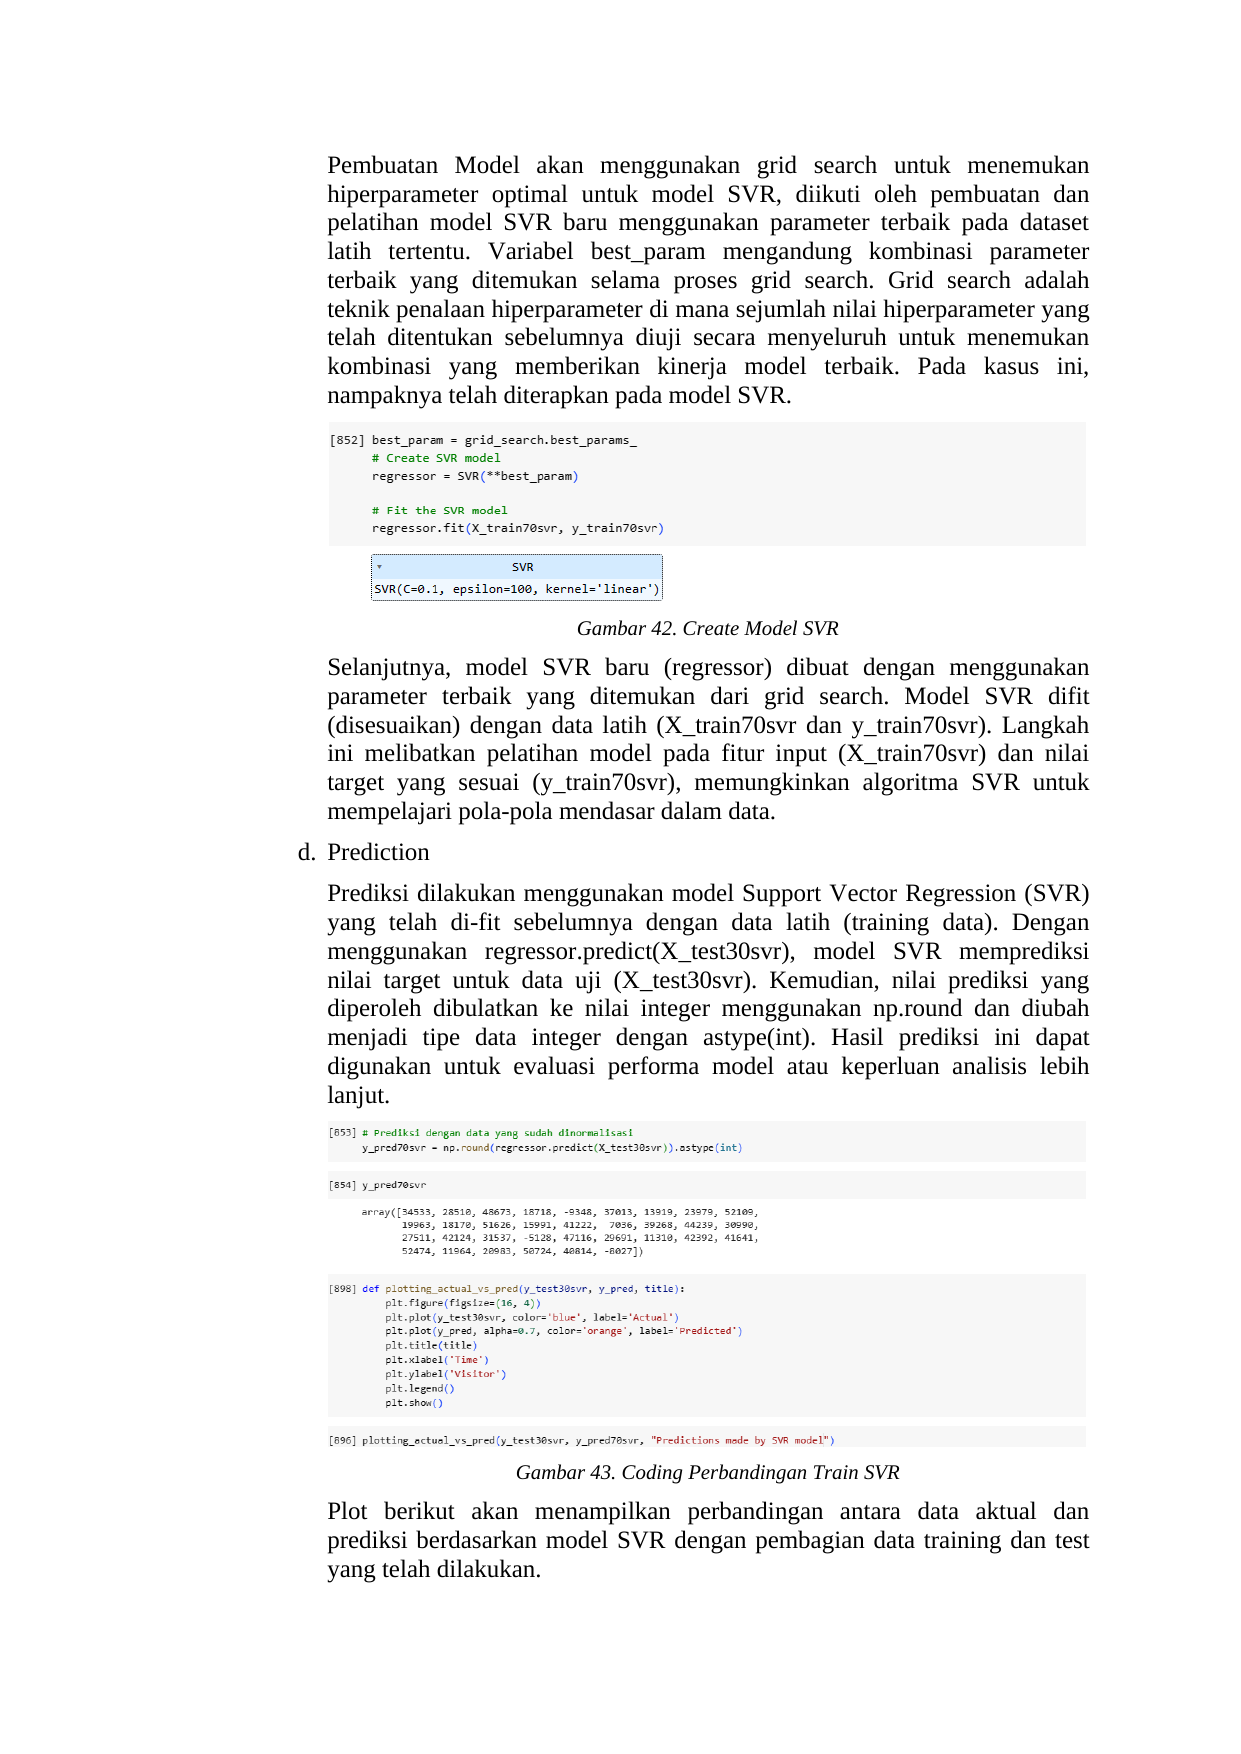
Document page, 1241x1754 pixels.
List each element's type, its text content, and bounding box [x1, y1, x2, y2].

subtitle Gambar 43. Coding Perbandingan Train SVR [327, 1459, 1090, 1484]
list Prediction [298, 837, 1090, 866]
text Prediksi dilakukan menggunakan model Support Vector Regression (SVR) yang telah di-fit sebelumnya dengan data latih (training data). Dengan menggunakan regressor.predict(X_test30svr), model SVR memprediksi nilai target untuk data uji (X_test30svr). Kemudian, nilai prediksi yang diperoleh dibulatkan ke nilai integer menggunakan np.round dan diubah menjadi tipe data integer dengan astype(int). Hasil prediksi ini dapat digunakan untuk evaluasi performa model atau keperluan analisis lebih lanjut. [327, 878, 1090, 1108]
picture [327, 1121, 1086, 1447]
text Plot berikut akan menampilkan perbandingan antara data aktual dan prediksi berdasarkan model SVR dengan pembagian data training dan test yang telah dilakukan. [327, 1496, 1090, 1582]
text Pembuatan Model akan menggunakan grid search untuk menemukan hiperparameter optimal untuk model SVR, diikuti oleh pembuatan dan pelatihan model SVR baru menggunakan parameter terbaik pada dataset latih tertentu. Variabel best_param mengandung kombinasi parameter terbaik yang ditemukan selama proses grid search. Grid search adalah teknik penalaan hiperparameter di mana sejumlah nilai hiperparameter yang telah ditentukan sebelumnya diuji secara menyeluruh untuk menemukan kombinasi yang memberikan kinerja model terbaik. Pada kasus ini, nampaknya telah diterapkan pada model SVR. [327, 150, 1090, 409]
subtitle Gambar 42. Create Model SVR [327, 616, 1090, 640]
text Selanjutnya, model SVR baru (regressor) dibuat dengan menggunakan parameter terbaik yang ditemukan dari grid search. Model SVR difit (disesuaikan) dengan data latih (X_train70svr dan y_train70svr). Langkah ini melibatkan pelatihan model pada fitur input (X_train70svr) dan nilai target yang sesuai (y_train70svr), memungkinkan algoritma SVR untuk mempelajari pola-pola mendasar dalam data. [327, 652, 1090, 825]
picture [327, 421, 1086, 604]
